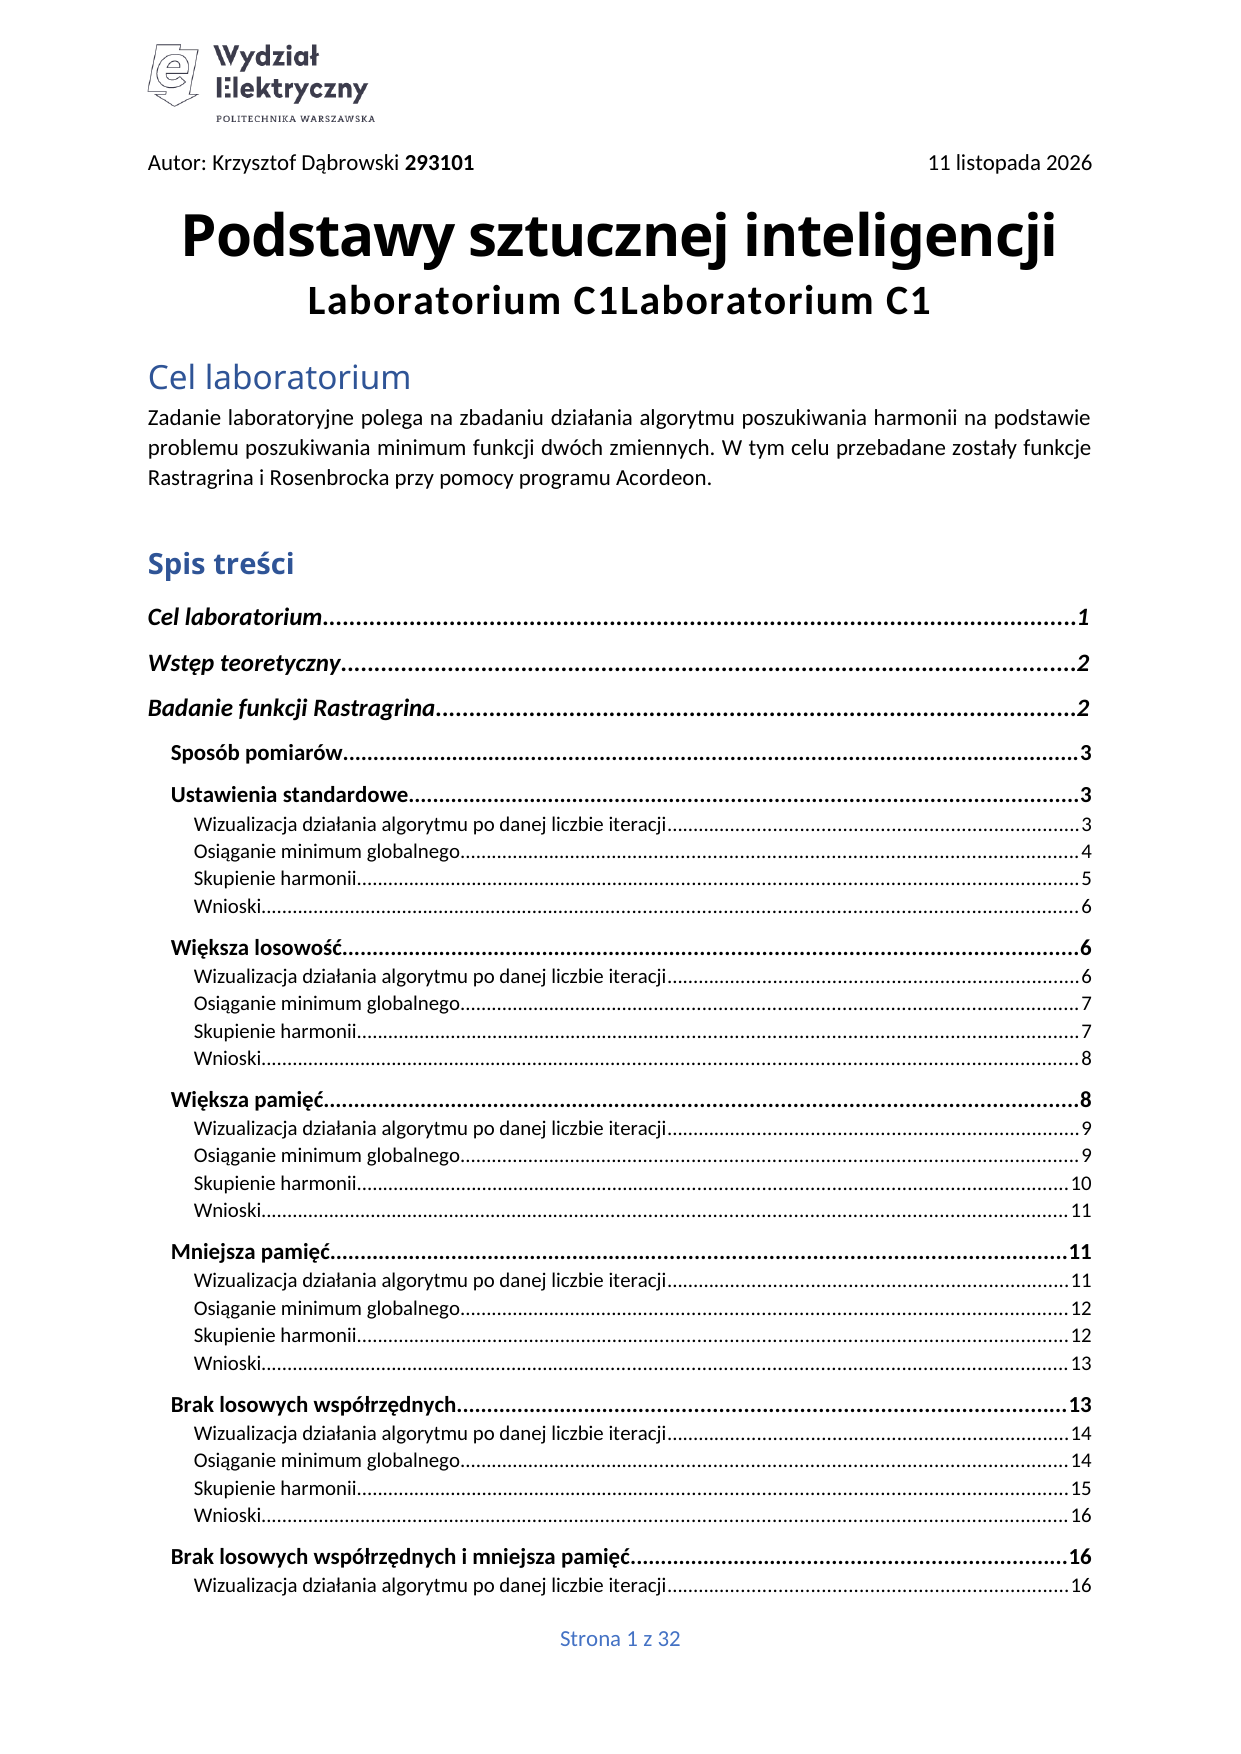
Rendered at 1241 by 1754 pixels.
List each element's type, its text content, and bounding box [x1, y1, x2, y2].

text Autor: 293101 25 maja 2020 [148, 148, 1093, 176]
subtitle Cel laboratorium [148, 354, 1093, 399]
title Podstawy sztucznej inteligencji [148, 194, 1093, 274]
picture [147, 44, 375, 122]
text Zadanie laboratoryjne polega na zbadaniu działania algorytmu poszukiwania harmonii na podstawie problemu poszukiwania minimum funkcji dwóch zmiennych. W tym celu przebadane zostały funkcje Rastragrina i Rosenbrocka przy pomocy programu Acordeon. [148, 403, 1093, 491]
